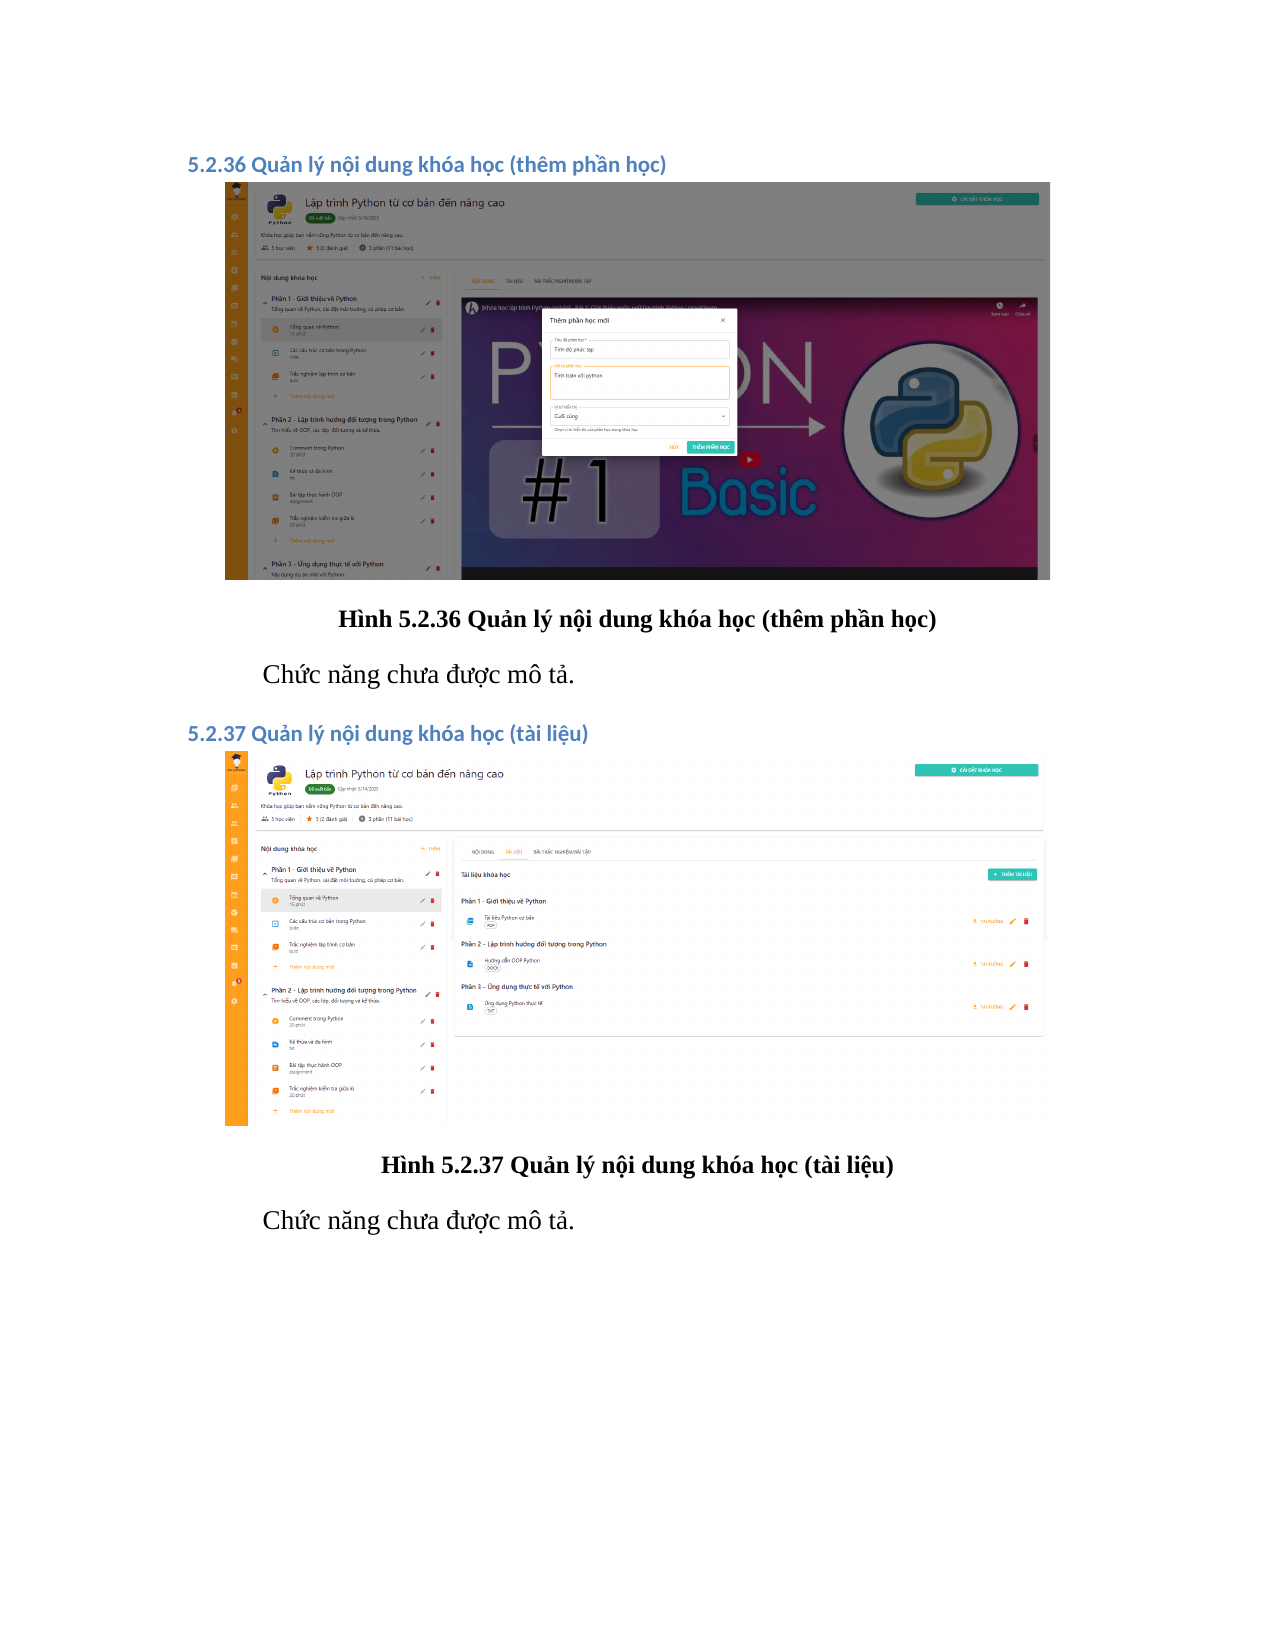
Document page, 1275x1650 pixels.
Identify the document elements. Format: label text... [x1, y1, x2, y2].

subtitle 5.2.37 Quản lý nội dung khóa học (tài liệu) [187, 719, 1087, 747]
text Hình 5.2.37 Quản lý nội dung khóa học (tài liệu) [187, 1150, 1087, 1179]
text Hình 5.2.36 Quản lý nội dung khóa học (thêm phần học) [187, 604, 1087, 633]
picture [225, 751, 1050, 1126]
text Chức năng chưa được mô tả. [187, 658, 1087, 689]
subtitle 5.2.36 Quản lý nội dung khóa học (thêm phần học) [187, 150, 1087, 178]
text Chức năng chưa được mô tả. [187, 1204, 1087, 1235]
picture [225, 182, 1050, 580]
